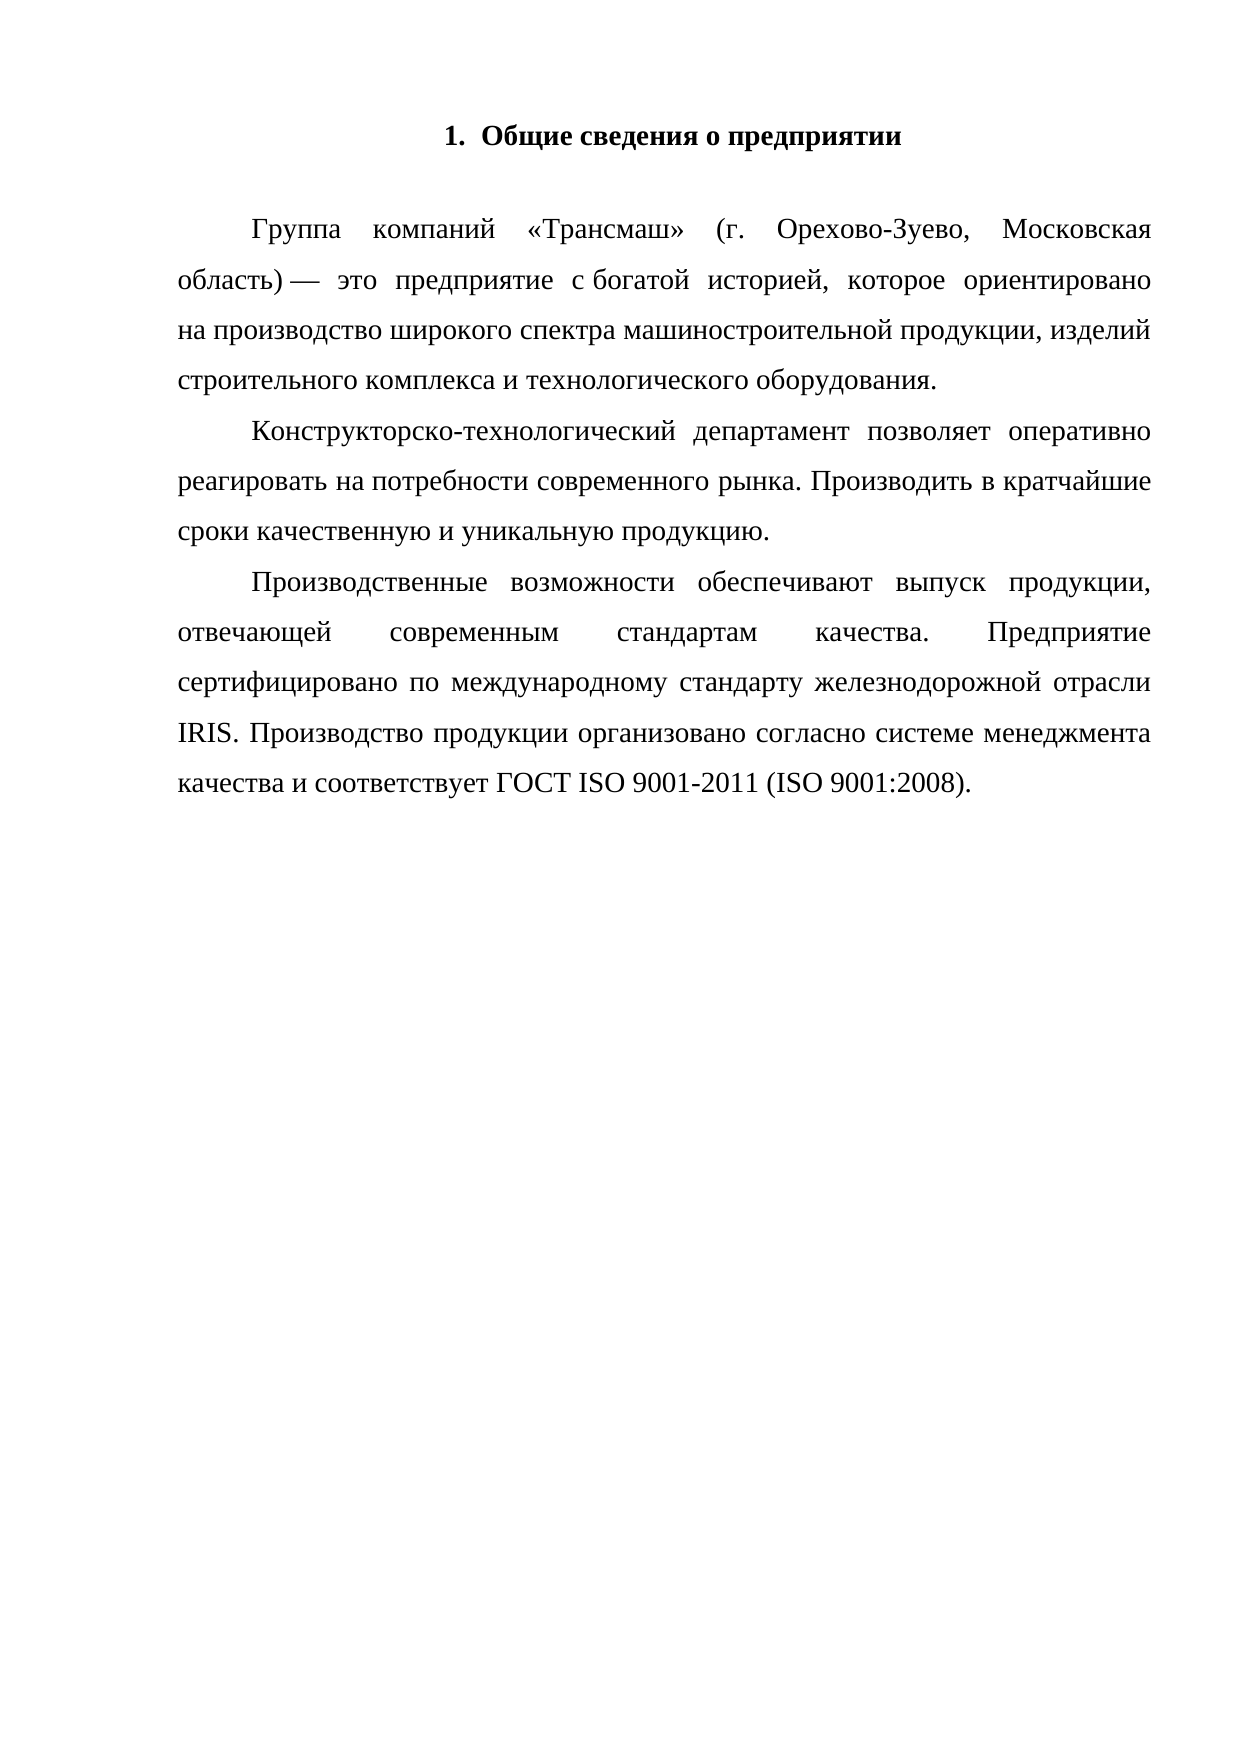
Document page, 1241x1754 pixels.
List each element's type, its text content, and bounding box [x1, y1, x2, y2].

subtitle Общие сведения о предприятии [214, 118, 1152, 152]
text Группа компаний «Трансмаш» (г. Орехово-Зуево, Московская область) — это предприятие с богатой историей, которое ориентировано на производство широкого спектра машиностроительной продукции, изделий строительного комплекса и технологического оборудования. [177, 212, 1152, 396]
text Производственные возможности обеспечивают выпуск продукции, отвечающей современным стандартам качества. Предприятие сертифицировано по международному стандарту железнодорожной отрасли IRIS. Производство продукции организовано согласно системе менеджмента качества и соответствует ГОСТ ISO 9001-2011 (ISO 9001:2008). [177, 564, 1152, 798]
text Конструкторско-технологический департамент позволяет оперативно реагировать на потребности современного рынка. Производить в кратчайшие сроки качественную и уникальную продукцию. [177, 413, 1152, 547]
